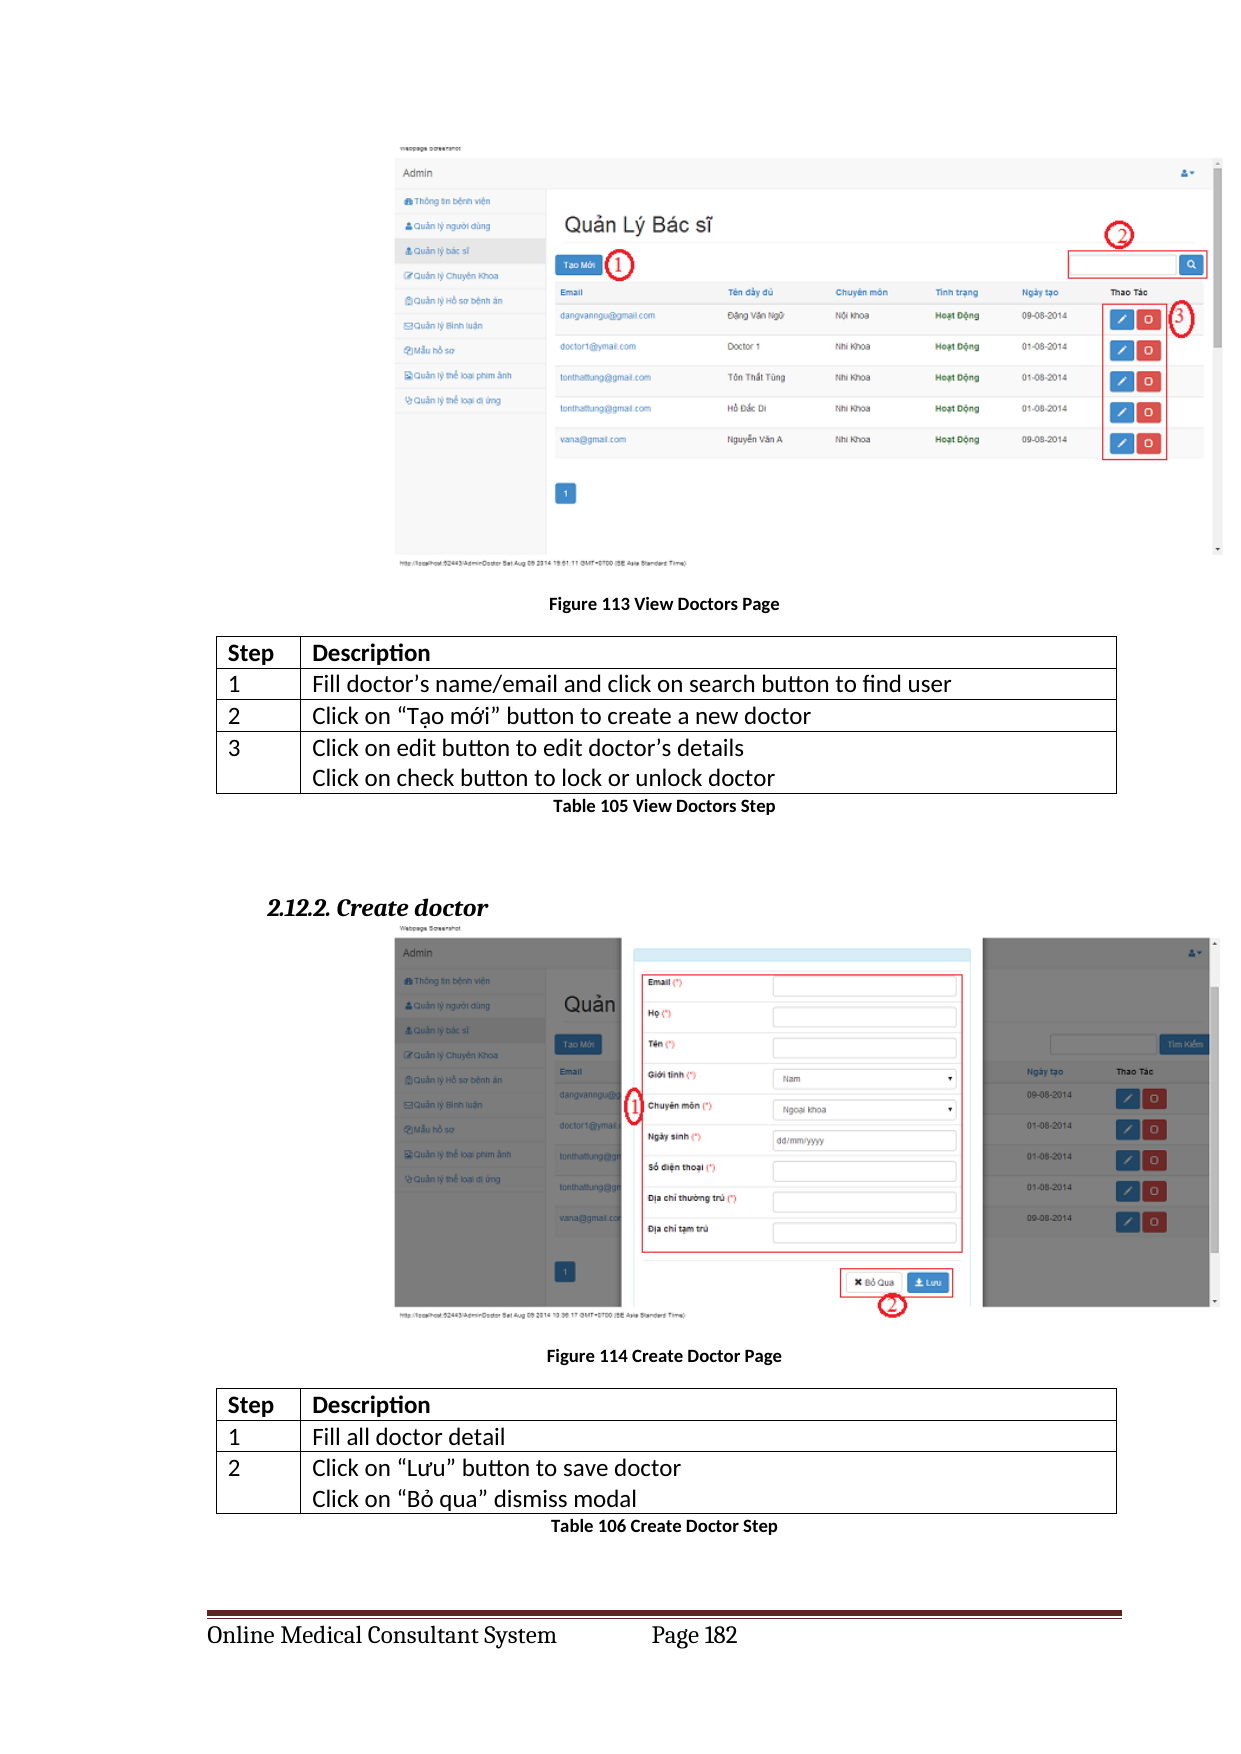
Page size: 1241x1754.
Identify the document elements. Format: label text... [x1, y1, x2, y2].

picture [394, 926, 1220, 1319]
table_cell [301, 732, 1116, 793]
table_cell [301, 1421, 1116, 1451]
text Table Create Doctor Step [207, 1514, 1122, 1537]
text Table View Doctors Step [207, 794, 1122, 817]
subtitle Create doctor [267, 893, 1122, 922]
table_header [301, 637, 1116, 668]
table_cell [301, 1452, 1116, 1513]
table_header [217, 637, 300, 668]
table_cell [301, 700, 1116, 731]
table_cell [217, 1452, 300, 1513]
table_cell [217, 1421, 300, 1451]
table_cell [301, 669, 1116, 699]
text Figure Create Doctor Page [207, 1344, 1122, 1367]
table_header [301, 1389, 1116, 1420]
text Figure View Doctors Page [207, 592, 1122, 615]
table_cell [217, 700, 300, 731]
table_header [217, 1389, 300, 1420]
picture [394, 147, 1223, 567]
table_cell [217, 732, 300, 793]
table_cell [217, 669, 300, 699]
